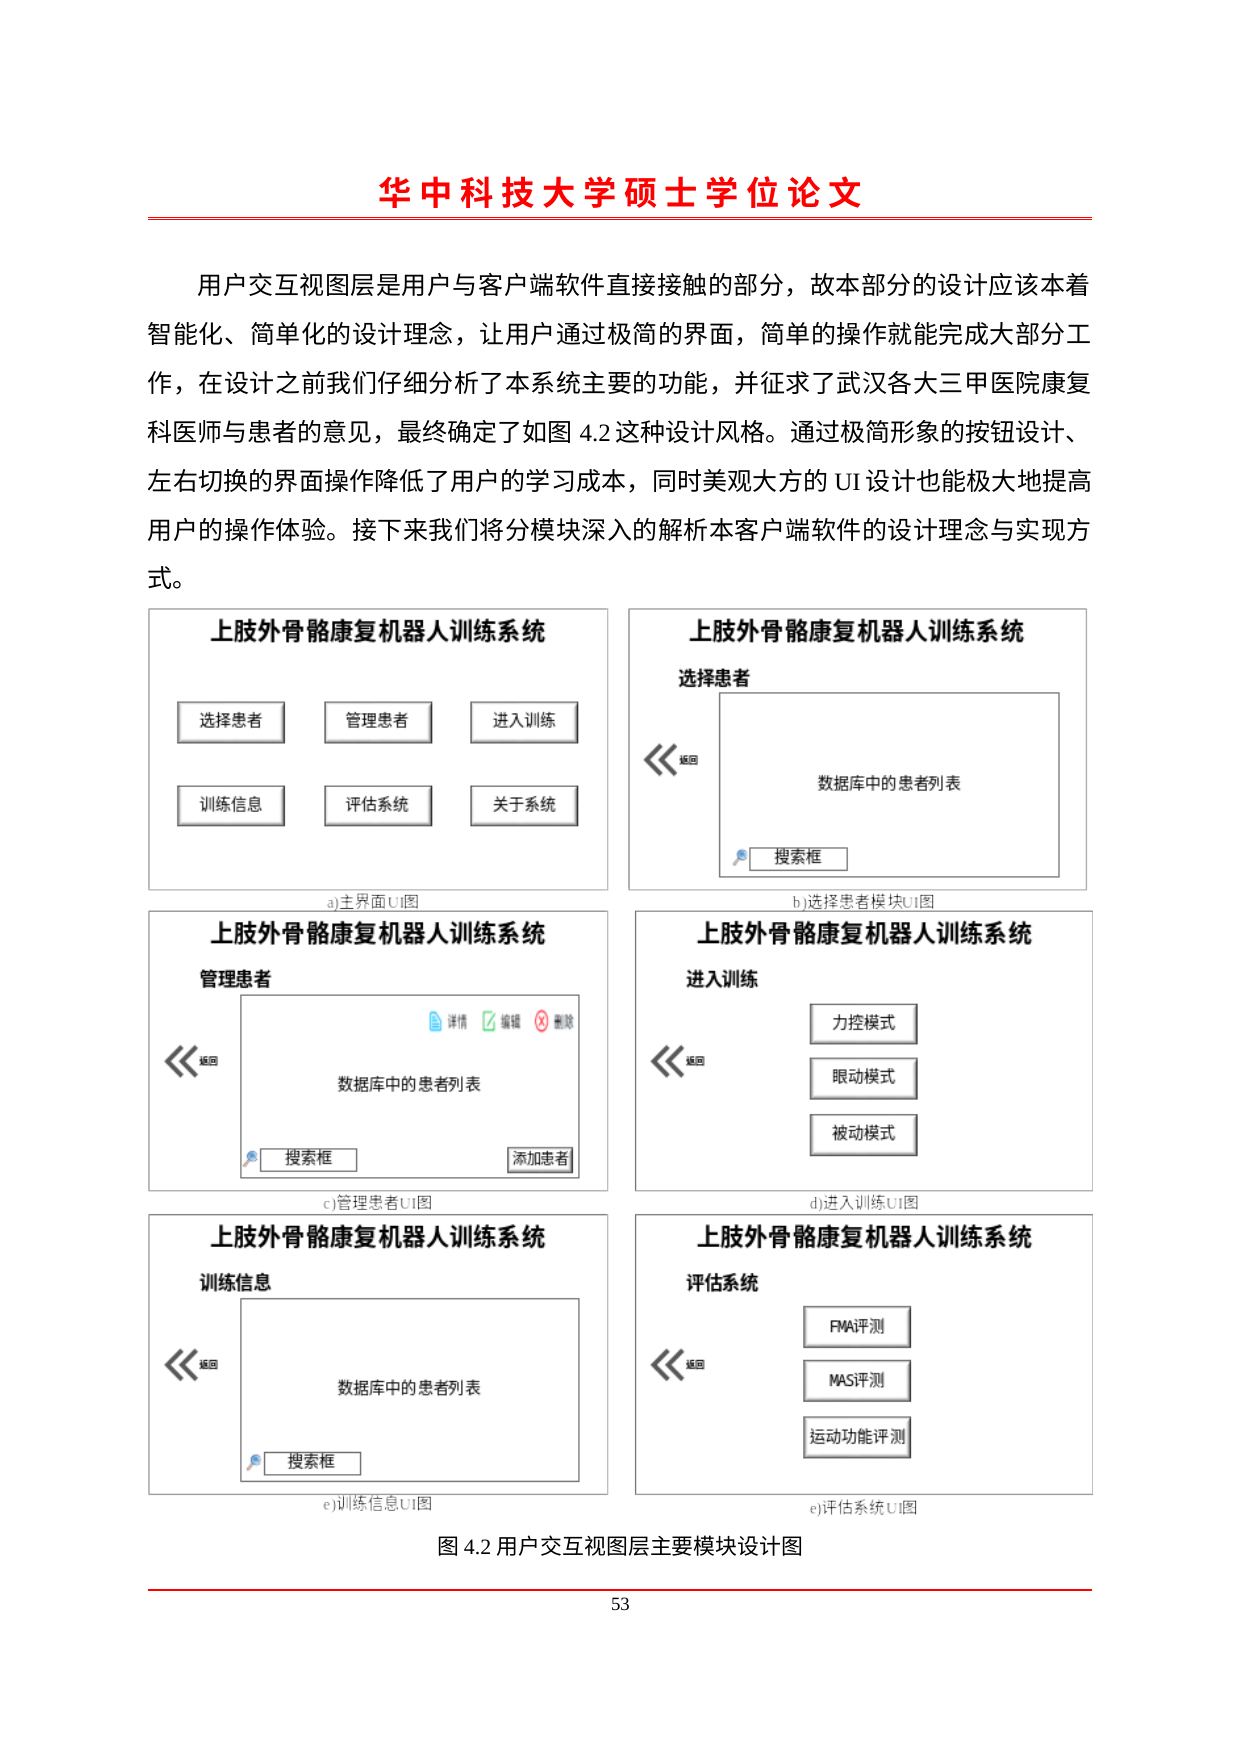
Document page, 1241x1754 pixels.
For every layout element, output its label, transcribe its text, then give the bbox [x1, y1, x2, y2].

text 图4.2 用户交互视图层主要模块设计图 [148, 1529, 1092, 1560]
text 用户交互视图层是用户与客户端软件直接接触的部分，故本部分的设计应该本着智能化、简单化的设计理念，让用户通过极简的界面，简单的操作就能完成大部分工作，在设计之前我们仔细分析了本系统主要的功能，并征求了武汉各大三甲医院康复科医师与患者的意见，最终确定了如图4.2这种设计风格。通过极简形象的按钮设计、左右切换的界面操作降低了用户的学习成本，同时美观大方的UI设计也能极大地提高用户的操作体验。接下来我们将分模块深入的解析本客户端软件的设计理念与实现方式。 [148, 266, 1092, 595]
